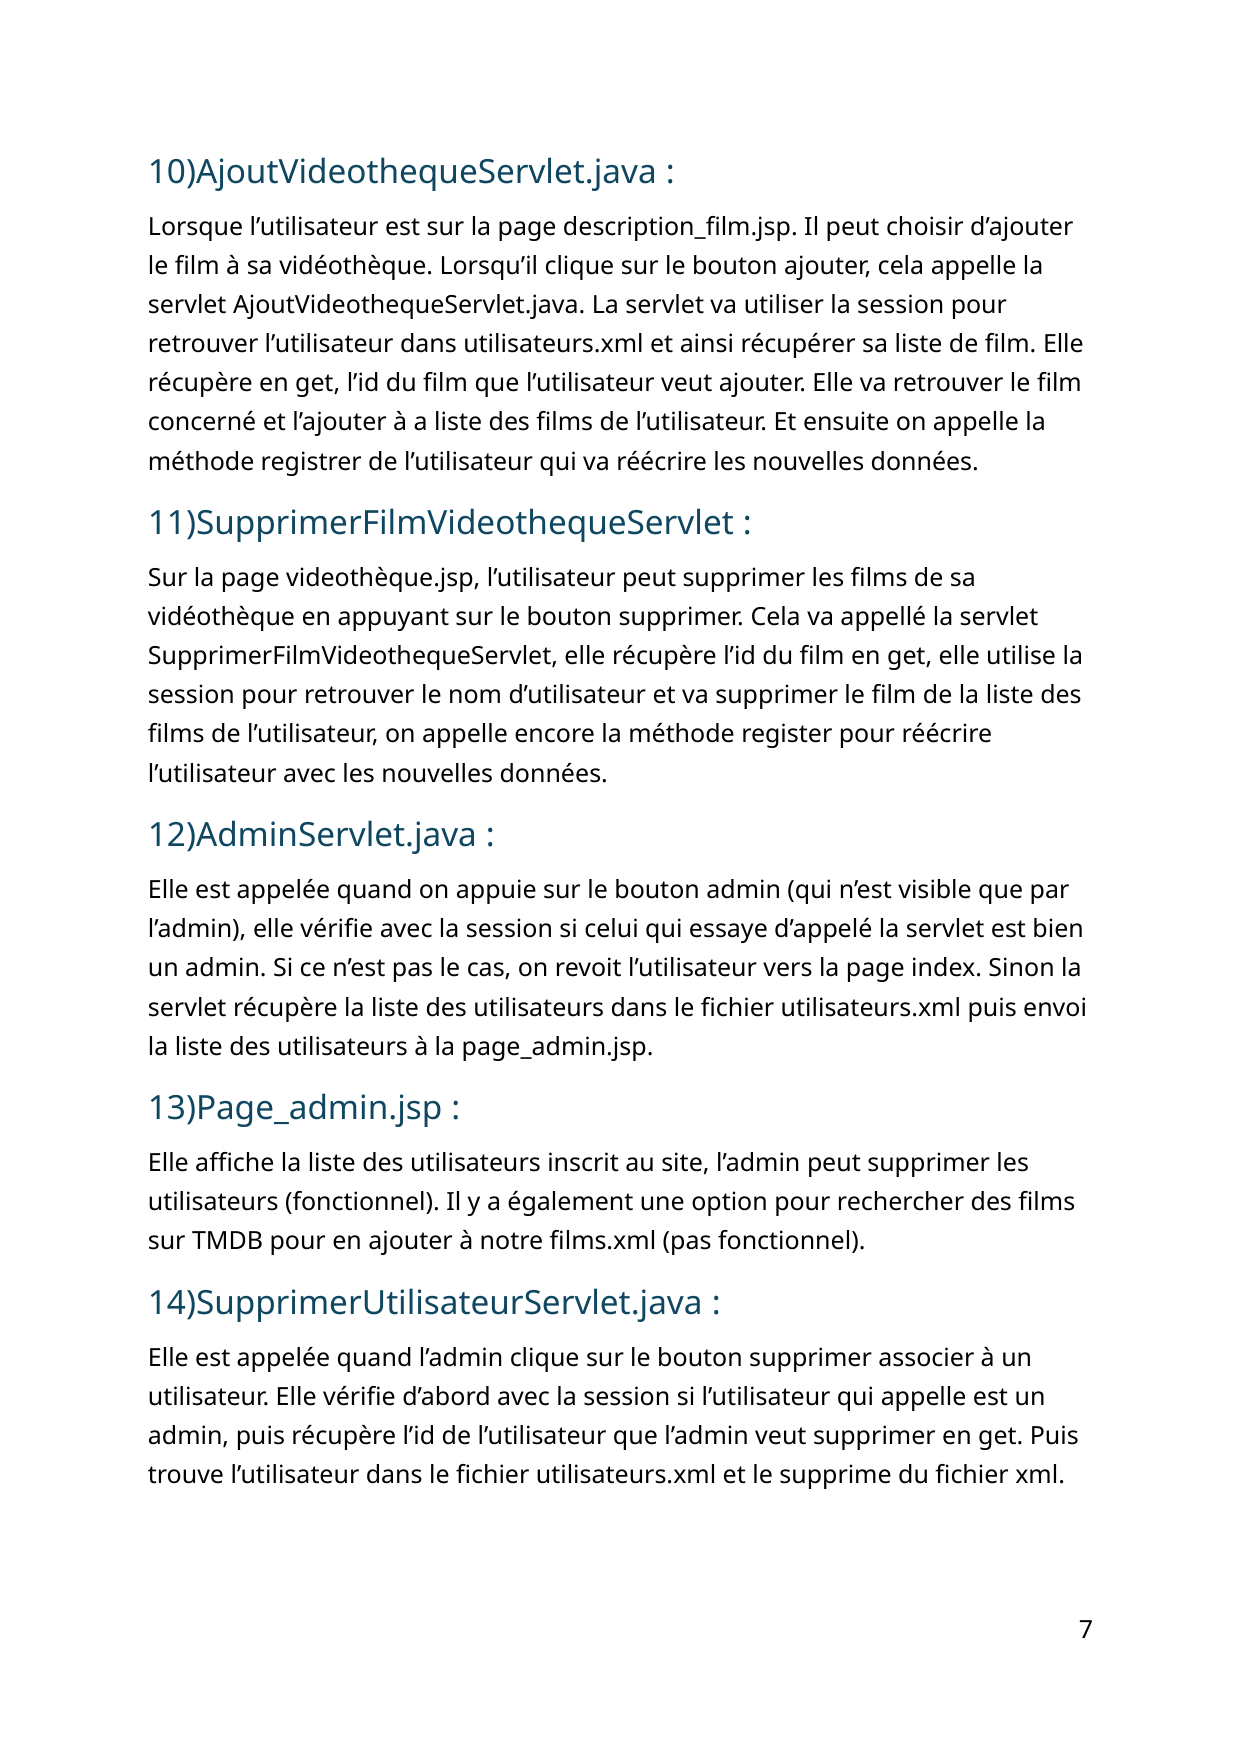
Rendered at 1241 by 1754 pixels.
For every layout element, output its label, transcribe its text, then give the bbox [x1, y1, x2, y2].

subtitle 13)Page_admin.jsp : [148, 1084, 1093, 1129]
subtitle 11)SupprimerFilmVideothequeServlet : [148, 499, 1093, 544]
text Lorsque l’utilisateur est sur la page description_film.jsp. Il peut choisir d’ajouter le film à sa vidéothèque. Lorsqu’il clique sur le bouton ajouter, cela appelle la servlet AjoutVideothequeServlet.java. La servlet va utiliser la session pour retrouver l’utilisateur dans utilisateurs.xml et ainsi récupérer sa liste de film. Elle récupère en get, l’id du film que l’utilisateur veut ajouter. Elle va retrouver le film concerné et l’ajouter à a liste des films de l’utilisateur. Et ensuite on appelle la méthode registrer de l’utilisateur qui va réécrire les nouvelles données. [148, 208, 1093, 477]
subtitle 14)SupprimerUtilisateurServlet.java : [148, 1279, 1093, 1324]
subtitle 10)AjoutVideothequeServlet.java : [148, 148, 1093, 193]
text Elle affiche la liste des utilisateurs inscrit au site, l’admin peut supprimer les utilisateurs (fonctionnel). Il y a également une option pour rechercher des films sur TMDB pour en ajouter à notre films.xml (pas fonctionnel). [148, 1145, 1093, 1257]
text Elle est appelée quand l’admin clique sur le bouton supprimer associer à un utilisateur. Elle vérifie d’abord avec la session si l’utilisateur qui appelle est un admin, puis récupère l’id de l’utilisateur que l’admin veut supprimer en get. Puis trouve l’utilisateur dans le fichier utilisateurs.xml et le supprime du fichier xml. [148, 1339, 1093, 1491]
subtitle 12)AdminServlet.java : [148, 811, 1093, 857]
text Sur la page videothèque.jsp, l’utilisateur peut supprimer les films de sa vidéothèque en appuyant sur le bouton supprimer. Cela va appellé la servlet SupprimerFilmVideothequeServlet, elle récupère l’id du film en get, elle utilise la session pour retrouver le nom d’utilisateur et va supprimer le film de la liste des films de l’utilisateur, on appelle encore la méthode register pour réécrire l’utilisateur avec les nouvelles données. [148, 559, 1093, 789]
text Elle est appelée quand on appuie sur le bouton admin (qui n’est visible que par l’admin), elle vérifie avec la session si celui qui essaye d’appelé la servlet est bien un admin. Si ce n’est pas le cas, on revoit l’utilisateur vers la page index. Sinon la servlet récupère la liste des utilisateurs dans le fichier utilisateurs.xml puis envoi la liste des utilisateurs à la page_admin.jsp. [148, 872, 1093, 1062]
